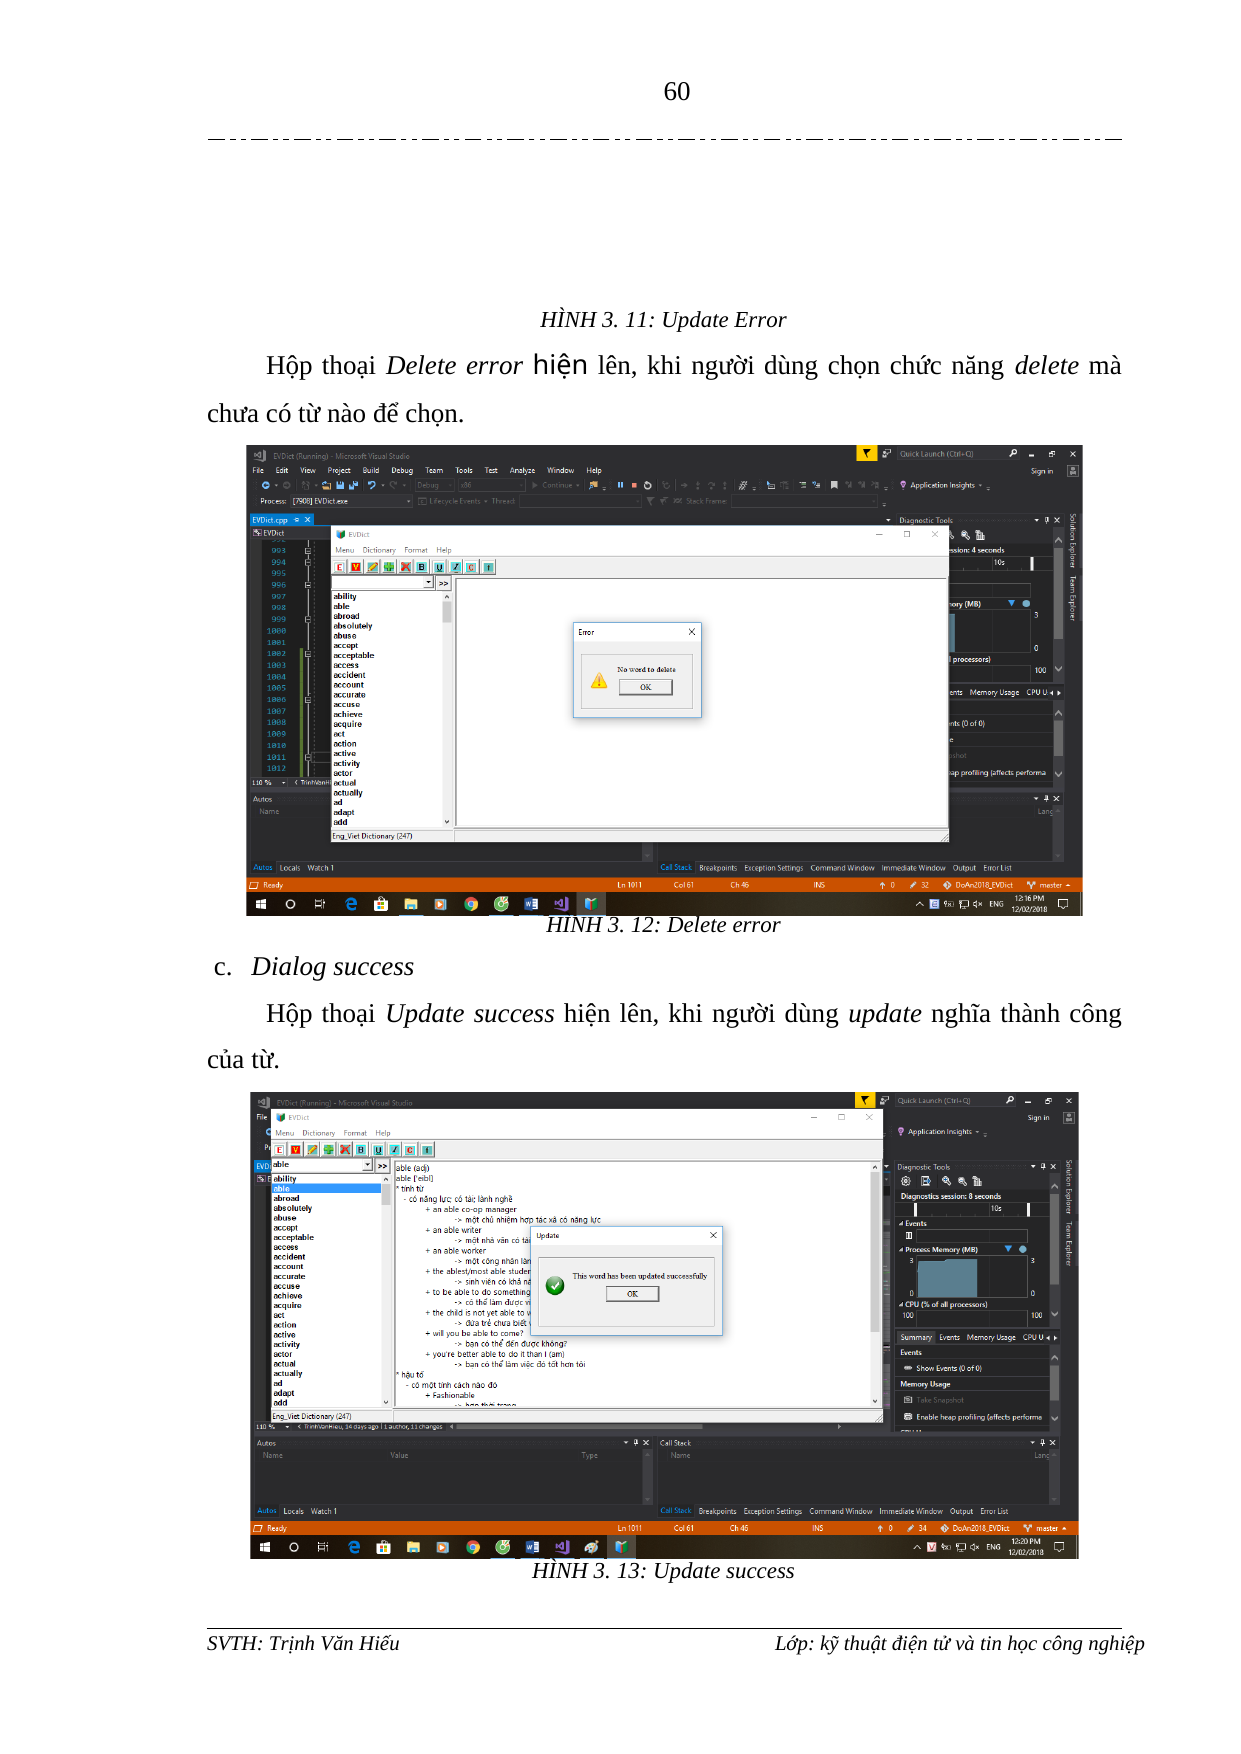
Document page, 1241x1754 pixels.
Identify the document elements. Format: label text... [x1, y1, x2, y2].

list Dialog success [214, 950, 1122, 981]
picture [246, 445, 1083, 911]
list Hộp thoại Update success hiện lên, khi người dùng update nghĩa thành công của từ. [207, 997, 1122, 1075]
text HÌNH 3. 11: Update Error [207, 306, 1122, 332]
text HÌNH 3. 12: Delete error [207, 911, 1122, 937]
text HÌNH 3. 13: Update success [207, 1557, 1122, 1583]
list Hộp thoại Delete error hiện lên, khi người dùng chọn chức năng delete mà chưa có từ nào để chọn. [207, 345, 1122, 429]
picture [250, 1092, 1079, 1557]
